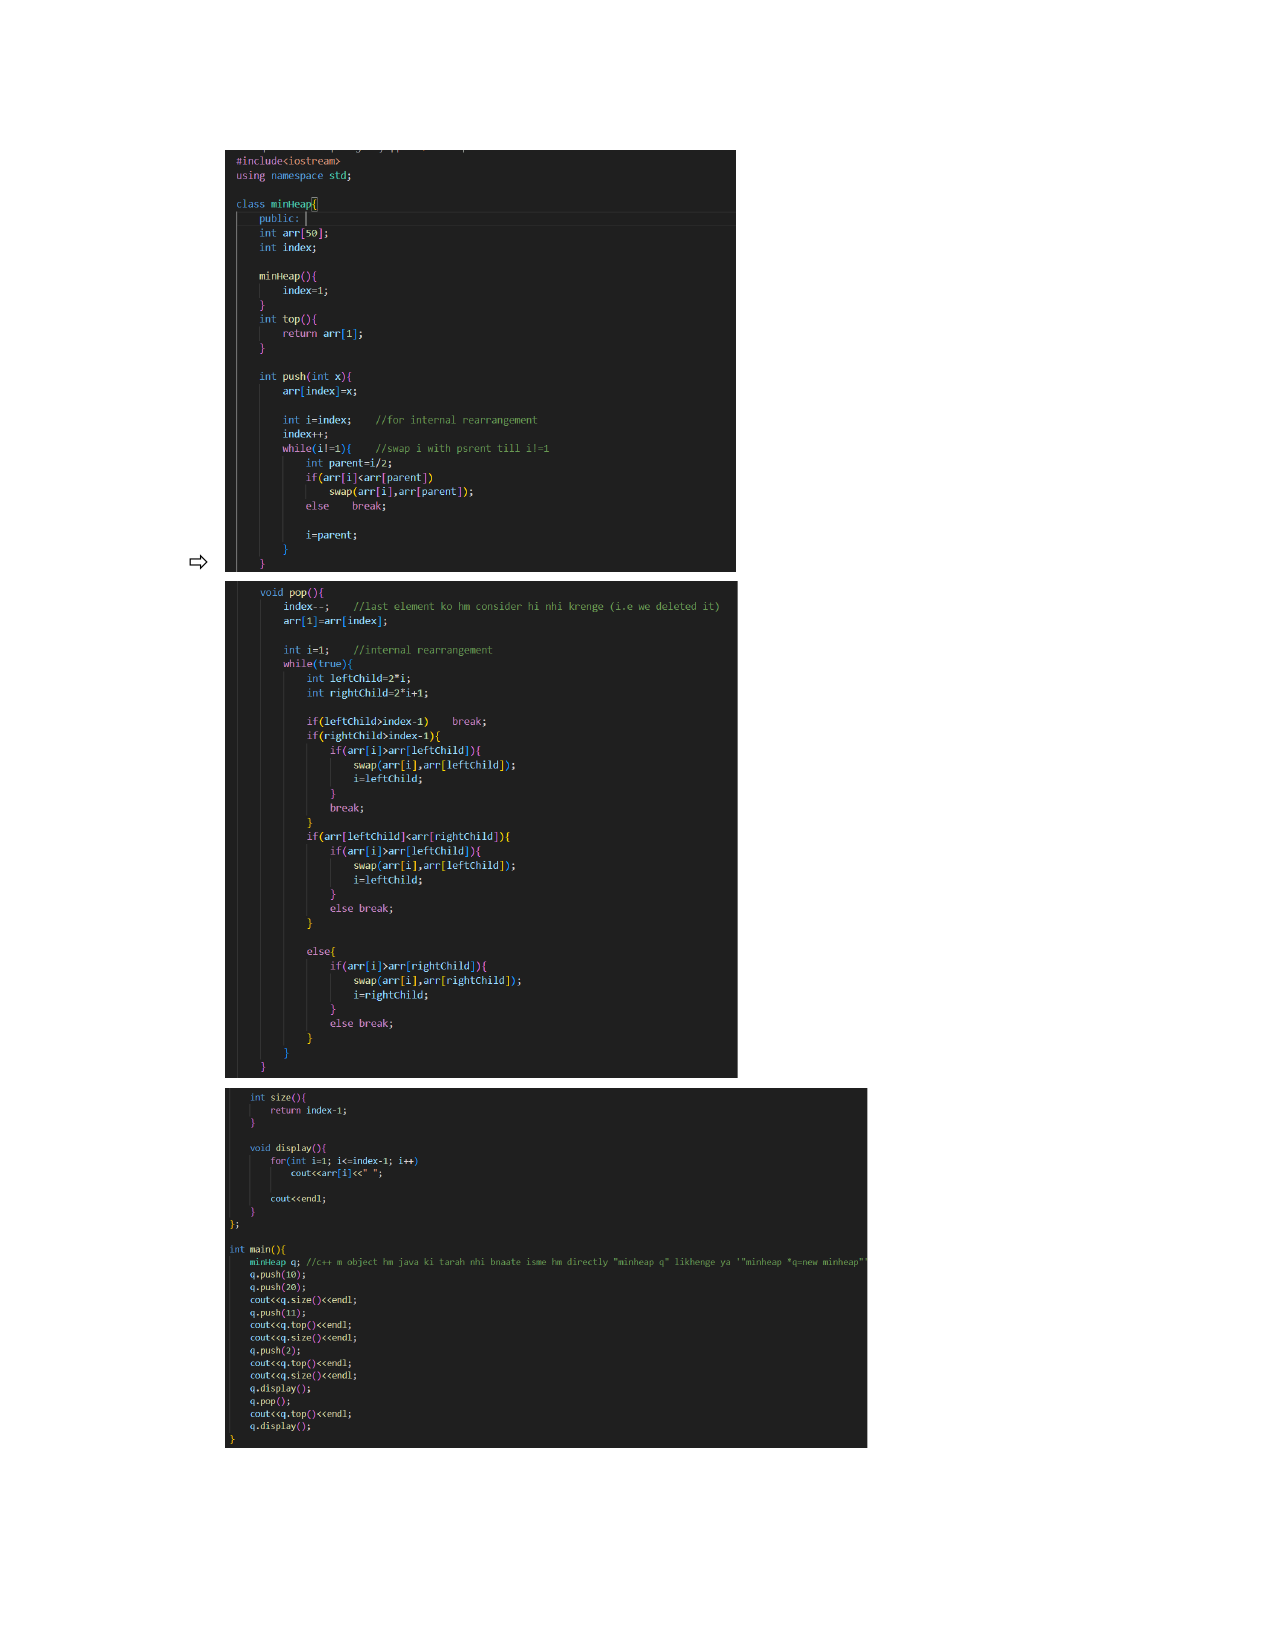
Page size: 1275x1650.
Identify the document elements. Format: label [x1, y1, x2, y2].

picture [225, 581, 738, 1078]
picture [225, 150, 736, 572]
picture [225, 1088, 868, 1448]
